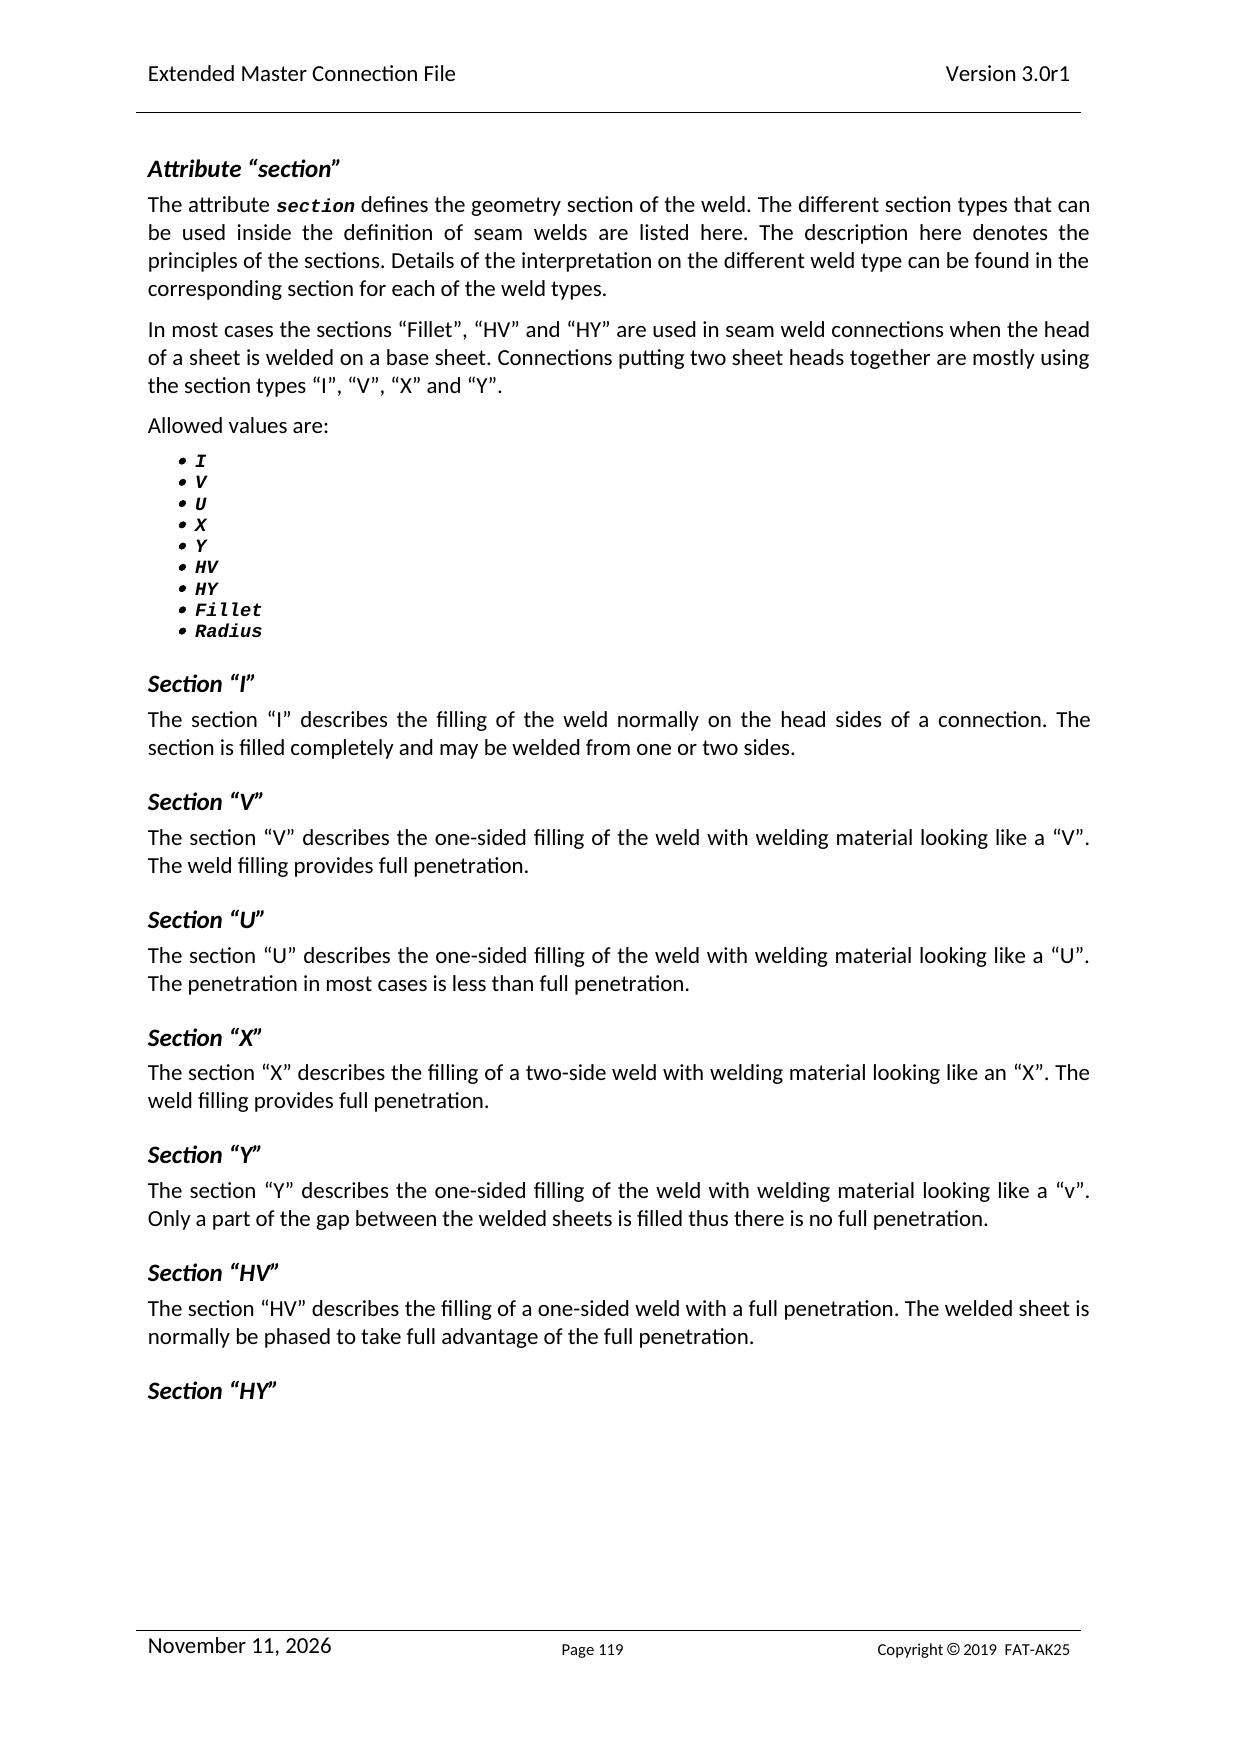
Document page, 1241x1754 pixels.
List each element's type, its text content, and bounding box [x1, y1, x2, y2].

list HV [177, 558, 1092, 579]
subtitle Section “HY” [148, 1375, 1092, 1406]
text The section “U” describes the one-sided filling of the weld with welding material looking like a “U”. The penetration in most cases is less than full penetration. [148, 941, 1092, 997]
list I [177, 452, 1092, 473]
list Y [177, 537, 1092, 558]
list X [177, 516, 1092, 537]
list V [177, 473, 1092, 494]
subtitle Section “X” [148, 1022, 1092, 1052]
list U [177, 494, 1092, 516]
subtitle Section “V” [148, 786, 1092, 817]
subtitle Section “Y” [148, 1139, 1092, 1170]
text Allowed values are: [148, 412, 1092, 439]
text The section “Y” describes the one-sided filling of the weld with welding material looking like a “v”. Only a part of the gap between the welded sheets is filled thus there is no full penetration. [148, 1176, 1092, 1232]
list Radius [177, 622, 1092, 643]
text The section “X” describes the filling of a two-side weld with welding material looking like an “X”. The weld filling provides full penetration. [148, 1058, 1092, 1114]
text The section “HV” describes the filling of a one-sided weld with a full penetration. The welded sheet is normally be phased to take full advantage of the full penetration. [148, 1294, 1092, 1350]
list HY [177, 579, 1092, 601]
subtitle Attribute “section” [148, 154, 1092, 184]
text In most cases the sections “Fillet”, “HV” and “HY” are used in seam weld connections when the head of a sheet is welded on a base sheet. Connections putting two sheet heads together are mostly using the section types “I”, “V”, “X” and “Y”. [148, 315, 1092, 399]
text The section “V” describes the one-sided filling of the weld with welding material looking like a “V”. The weld filling provides full penetration. [148, 823, 1092, 879]
text The section “I” describes the filling of the weld normally on the head sides of a connection. The section is filled completely and may be welded from one or two sides. [148, 705, 1092, 761]
subtitle Section “I” [148, 668, 1092, 699]
list Fillet [177, 601, 1092, 622]
subtitle Section “U” [148, 904, 1092, 934]
subtitle Section “HV” [148, 1257, 1092, 1288]
text The attribute section defines the geometry section of the weld. The different section types that can be used inside the definition of seam welds are listed here. The description here denotes the principles of the sections. Details of the interpretation on the different weld type can be found in the corresponding section for each of the weld types. [148, 190, 1092, 302]
